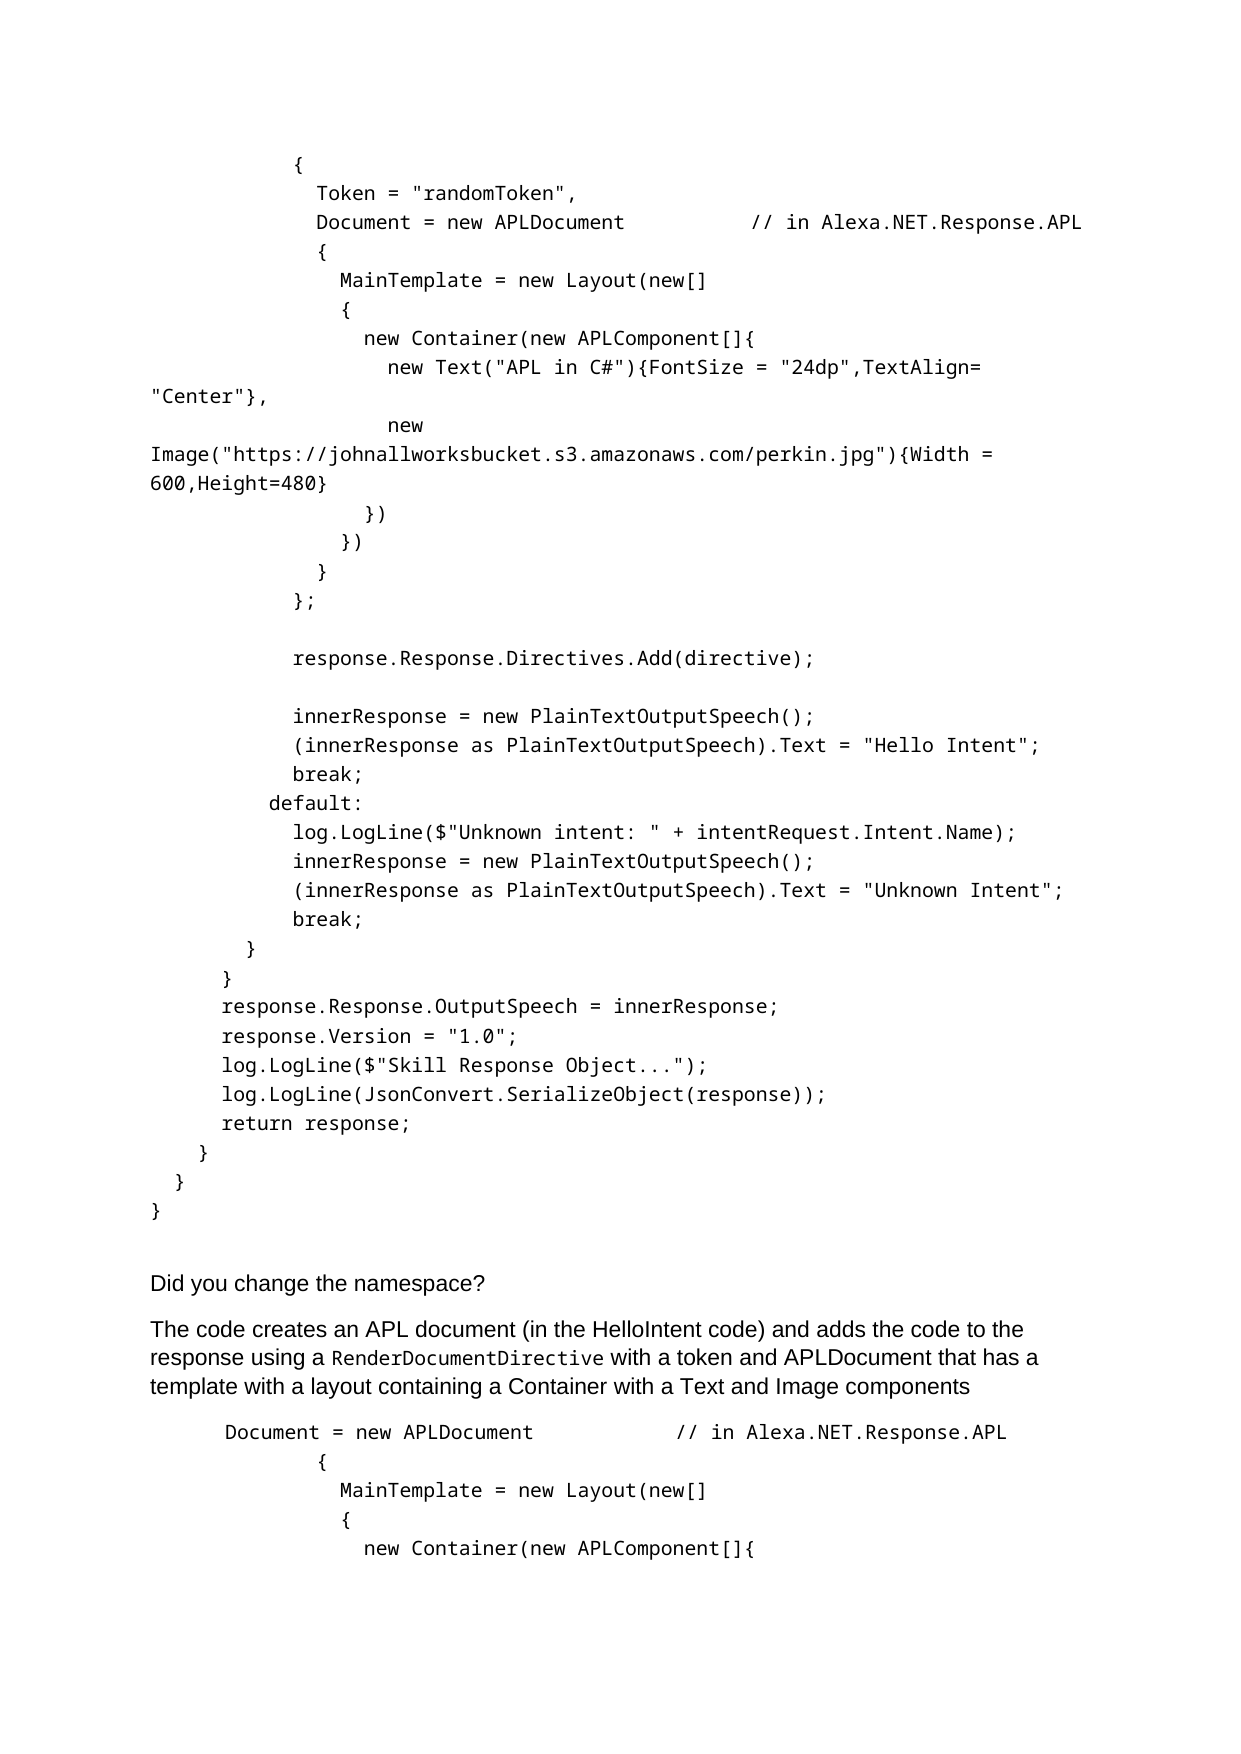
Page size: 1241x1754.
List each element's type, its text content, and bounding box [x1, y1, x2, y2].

text response.Response.OutputSpeech = innerResponse; [150, 993, 1090, 1020]
text (innerResponse as PlainTextOutputSpeech).Text = "Hello Intent"; [150, 731, 1090, 758]
text log.LogLine($"Skill Response Object..."); [150, 1051, 1090, 1078]
text break; [150, 906, 1090, 933]
text } [150, 1196, 1090, 1223]
text } [150, 964, 1090, 991]
text new Container(new APLComponent[]{ [150, 324, 1090, 351]
text Did you change the namespace? [150, 1270, 1090, 1297]
text response.Version = "1.0"; [150, 1022, 1090, 1049]
text Document = new APLDocument // in Alexa.NET.Response.APL [150, 208, 1090, 235]
text return response; [150, 1109, 1090, 1136]
text log.LogLine(JsonConvert.SerializeObject(response)); [150, 1080, 1090, 1107]
text log.LogLine($"Unknown intent: " + intentRequest.Intent.Name); [150, 818, 1090, 845]
text } [150, 1138, 1090, 1165]
text { [150, 295, 1090, 322]
text } [150, 557, 1090, 584]
text new Container(new APLComponent[]{ [150, 1535, 1090, 1562]
text Token = "randomToken", [150, 179, 1090, 206]
text MainTemplate = new Layout(new[] [150, 266, 1090, 293]
text }) [150, 528, 1090, 555]
text } [150, 1167, 1090, 1194]
text { [150, 237, 1090, 264]
text innerResponse = new PlainTextOutputSpeech(); [150, 702, 1090, 729]
text default: [150, 789, 1090, 816]
text innerResponse = new PlainTextOutputSpeech(); [150, 847, 1090, 874]
text response.Response.Directives.Add(directive); [150, 644, 1090, 671]
text { [150, 1447, 1090, 1474]
text { [150, 1506, 1090, 1533]
text { [150, 150, 1090, 177]
text }; [150, 586, 1090, 613]
text Document = new APLDocument // in Alexa.NET.Response.APL [150, 1418, 1090, 1445]
text (innerResponse as PlainTextOutputSpeech).Text = "Unknown Intent"; [150, 877, 1090, 903]
text MainTemplate = new Layout(new[] [150, 1477, 1090, 1503]
text new Image("https://johnallworksbucket.s3.amazonaws.com/perkin.jpg"){Width = 600,Height=480} [150, 412, 1090, 497]
text } [150, 935, 1090, 962]
text The code creates an APL document (in the HelloIntent code) and adds the code to the response using a RenderDocumentDirective with a token and APLDocument that has a template with a layout containing a Container with a Text and Image components [150, 1316, 1090, 1400]
text }) [150, 499, 1090, 526]
text break; [150, 760, 1090, 787]
text new Text("APL in C#"){FontSize = "24dp",TextAlign= "Center"}, [150, 353, 1090, 409]
